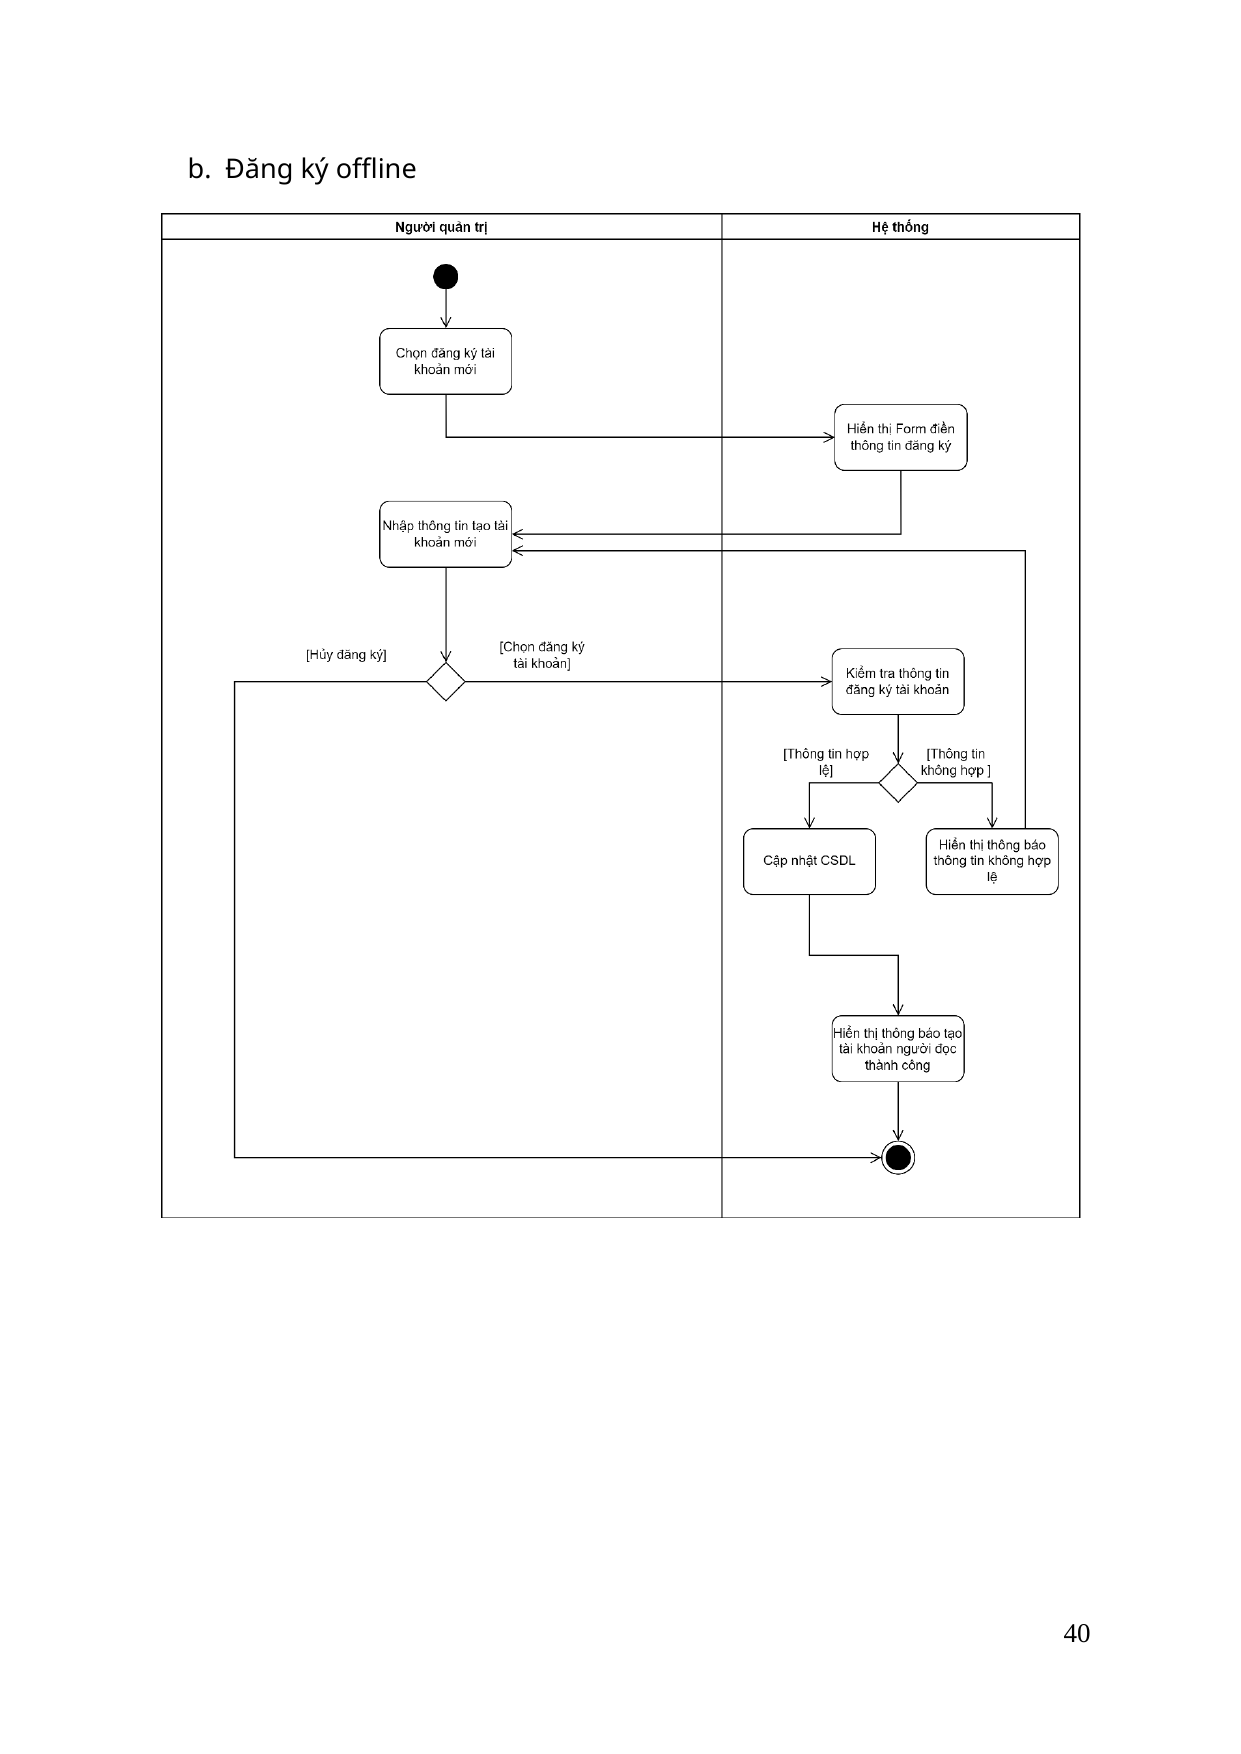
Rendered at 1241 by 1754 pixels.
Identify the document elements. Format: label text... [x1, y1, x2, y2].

subtitle Đăng ký offline [187, 150, 1090, 187]
picture [150, 202, 1091, 1230]
